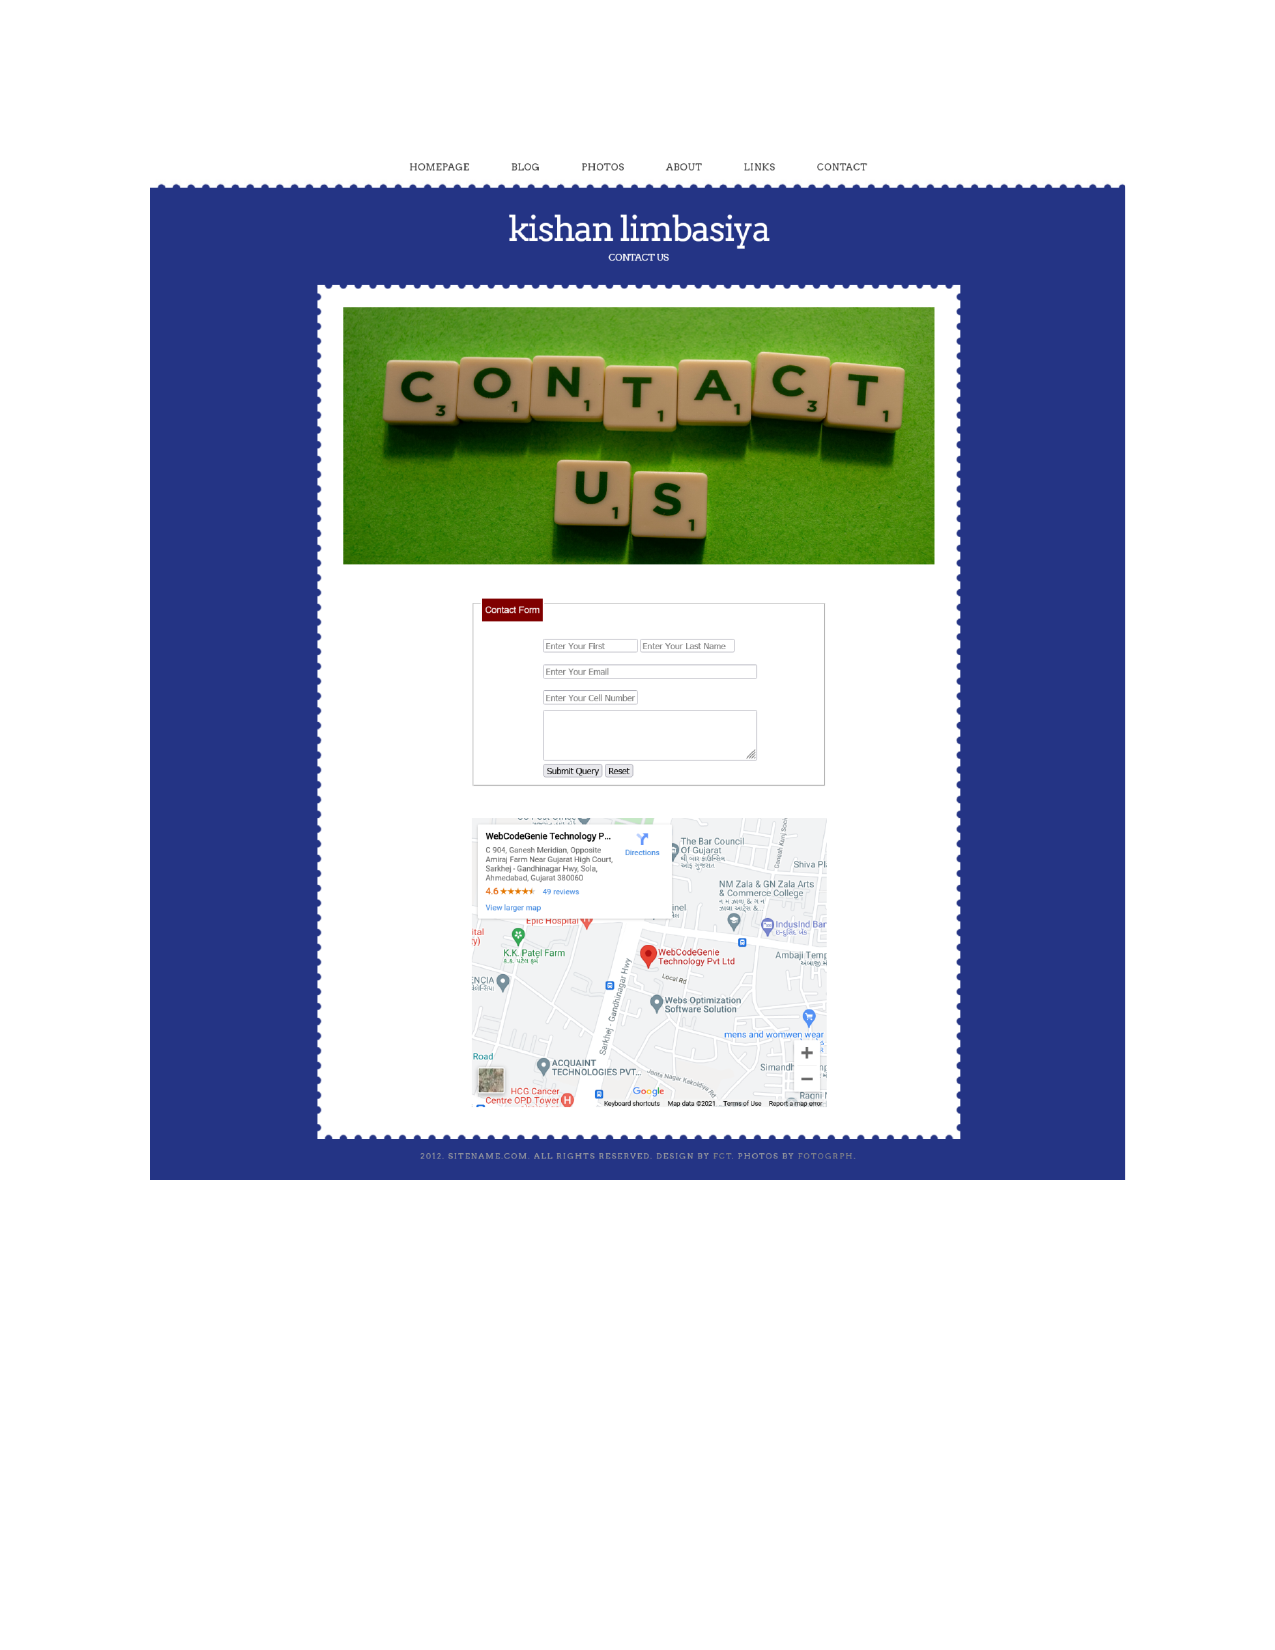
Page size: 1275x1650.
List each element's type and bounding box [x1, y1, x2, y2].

picture [150, 150, 1125, 1180]
